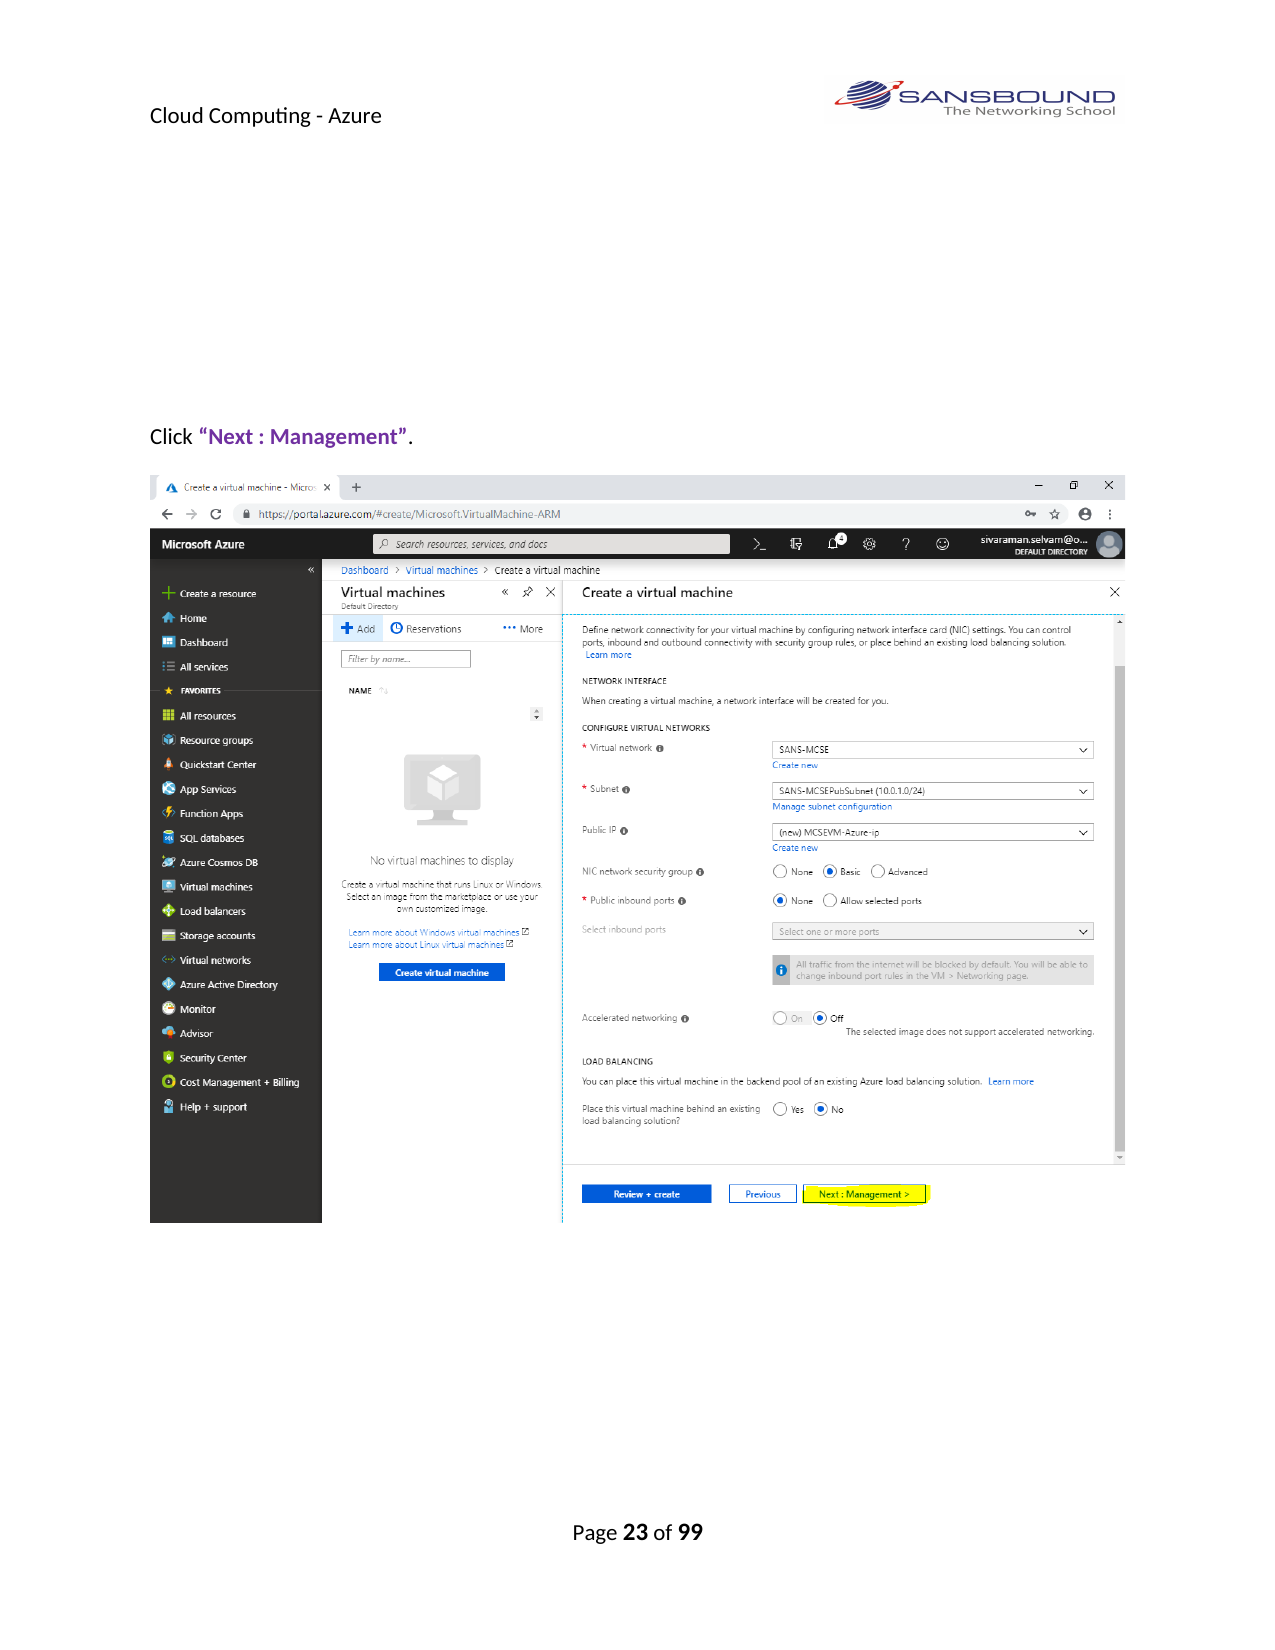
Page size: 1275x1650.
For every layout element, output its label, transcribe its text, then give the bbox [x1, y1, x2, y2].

text Click “Next : Management”. [150, 422, 1125, 450]
picture [823, 75, 1125, 124]
picture [150, 475, 1125, 1223]
